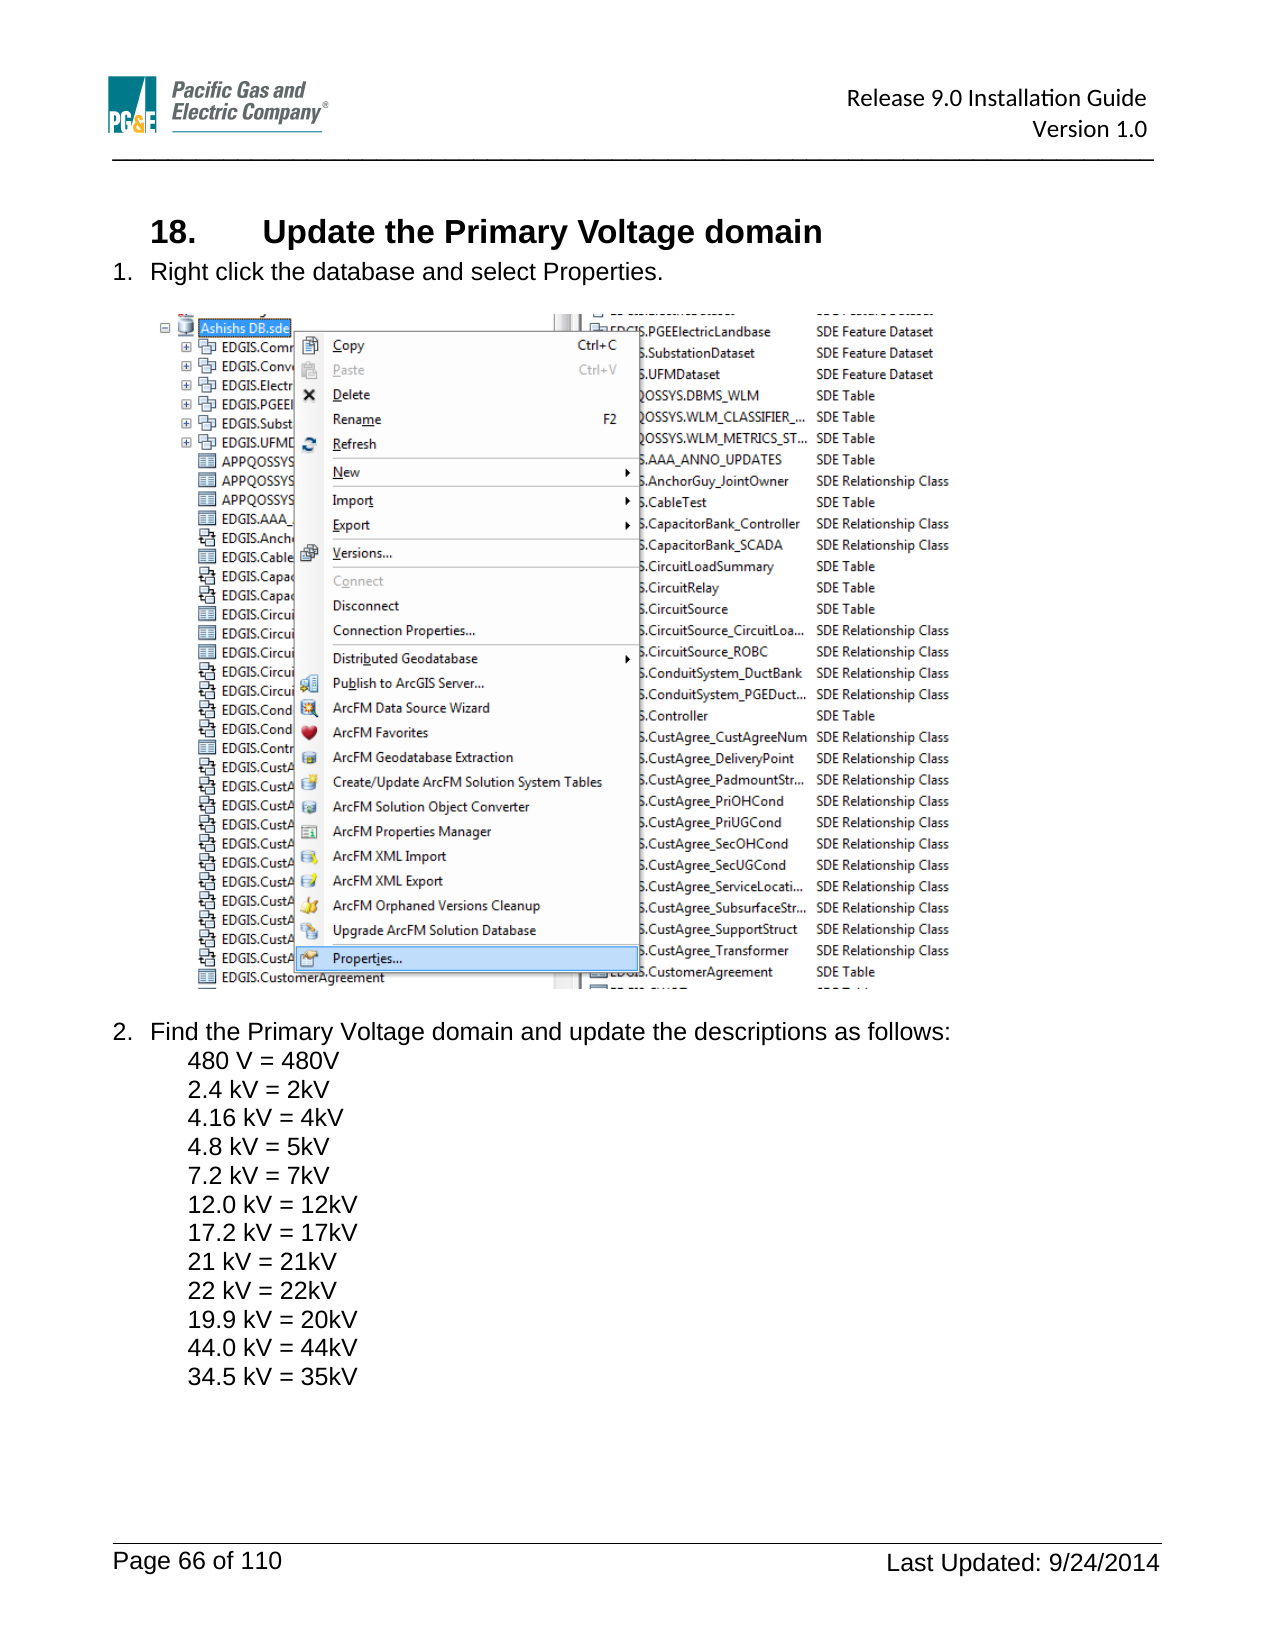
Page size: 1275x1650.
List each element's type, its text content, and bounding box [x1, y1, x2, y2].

list Right click the database and select Properties. [112, 257, 1162, 286]
picture [150, 314, 1006, 989]
list 2.4 kV = 2kV [150, 1074, 1162, 1103]
list 17.2 kV = 17kV [150, 1218, 1162, 1247]
subtitle Update the Primary Voltage domain [150, 212, 1162, 251]
list 44.0 kV = 44kV [150, 1333, 1162, 1362]
list 12.0 kV = 12kV [150, 1189, 1162, 1218]
list 22 kV = 22kV [150, 1276, 1162, 1304]
list 480 V = 480V [150, 1046, 1162, 1074]
list 19.9 kV = 20kV [150, 1304, 1162, 1333]
list 34.5 kV = 35kV [150, 1362, 1162, 1391]
list Find the Primary Voltage domain and update the descriptions as follows: [112, 1017, 1162, 1046]
list 4.8 kV = 5kV [150, 1132, 1162, 1161]
list 7.2 kV = 7kV [150, 1161, 1162, 1189]
list 4.16 kV = 4kV [150, 1103, 1162, 1132]
list 21 kV = 21kV [150, 1247, 1162, 1276]
